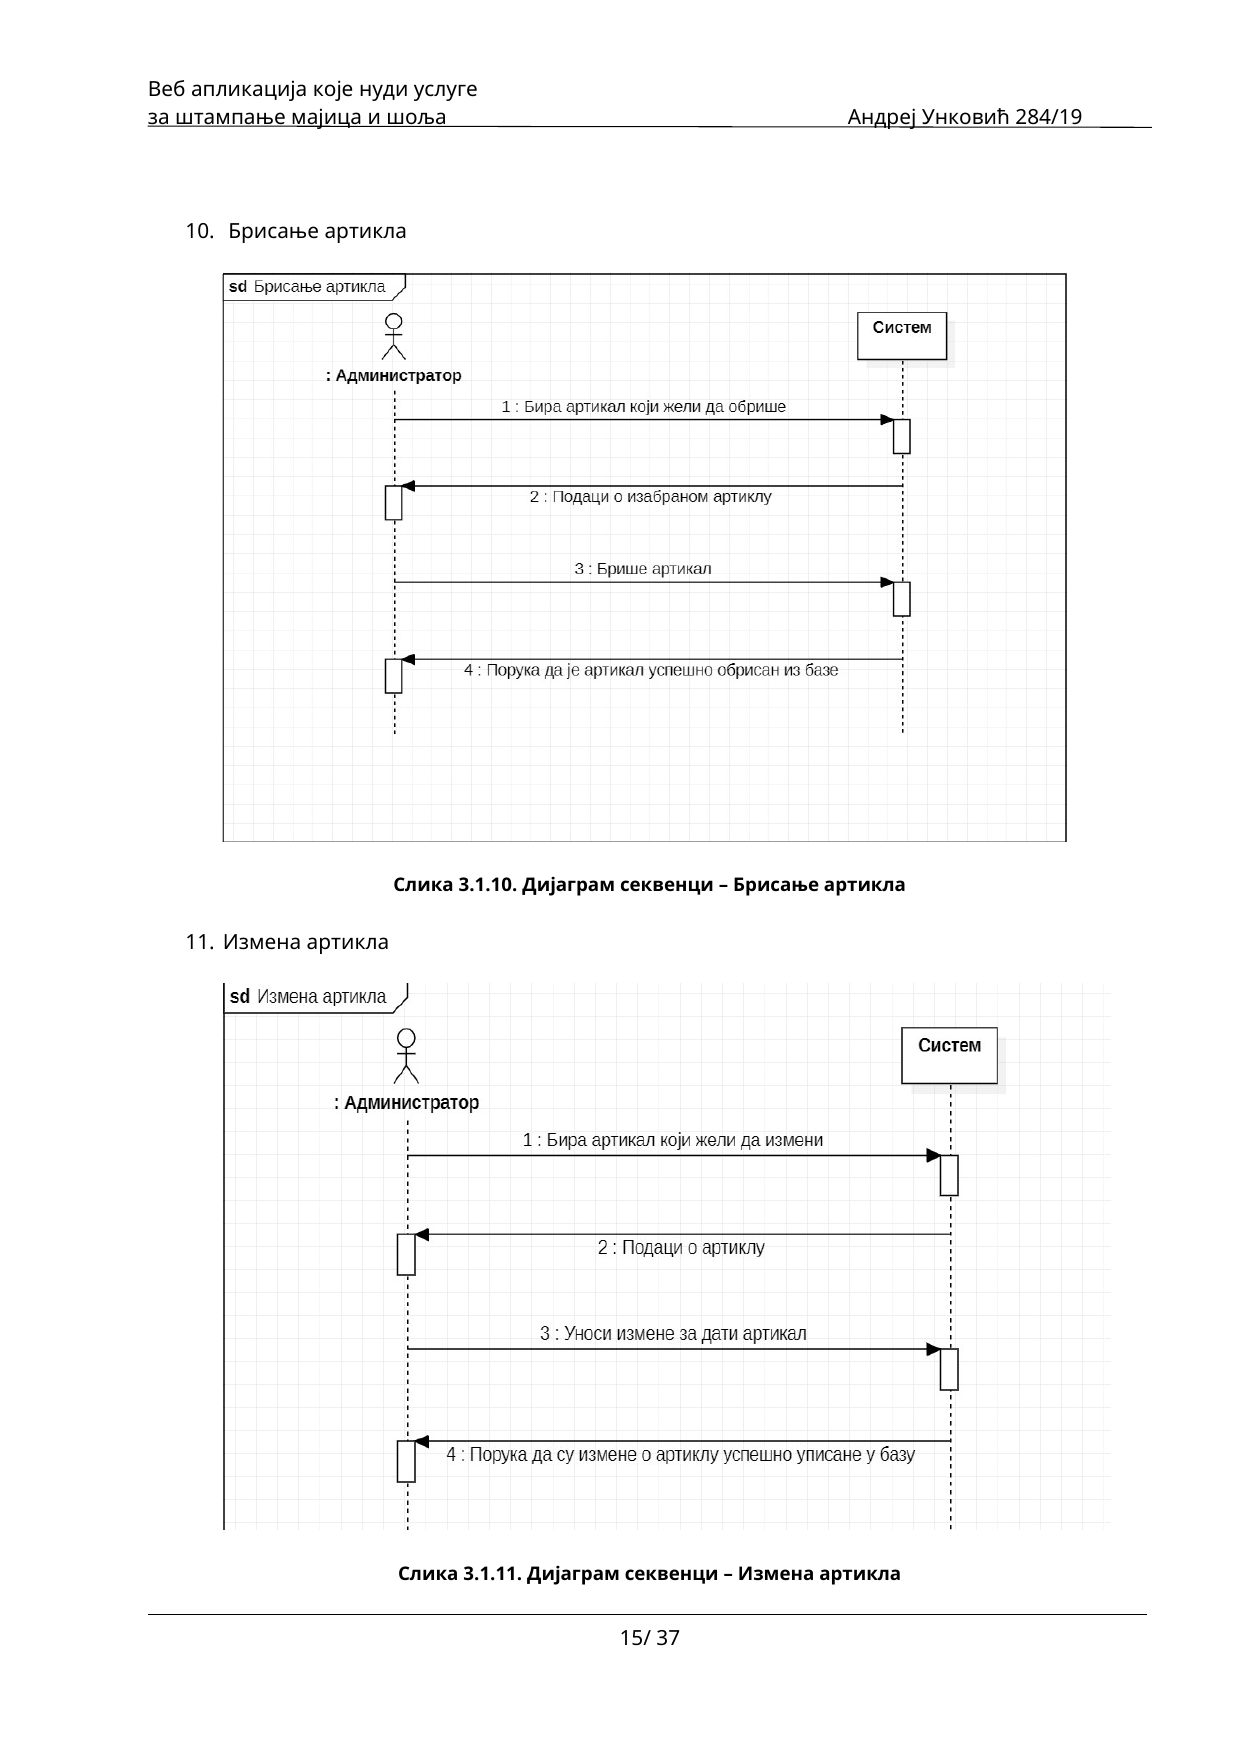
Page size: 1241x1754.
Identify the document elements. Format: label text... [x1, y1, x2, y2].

list Измена артикла [185, 927, 1152, 955]
picture [222, 272, 1068, 842]
list Брисање артикла [185, 216, 1152, 244]
picture [222, 983, 1111, 1530]
text Слика 3.1.11. Дијаграм секвенци – Измена артикла [148, 1560, 1152, 1585]
text Слика 3.1.10. Дијаграм секвенци – Брисање артикла [148, 871, 1152, 897]
